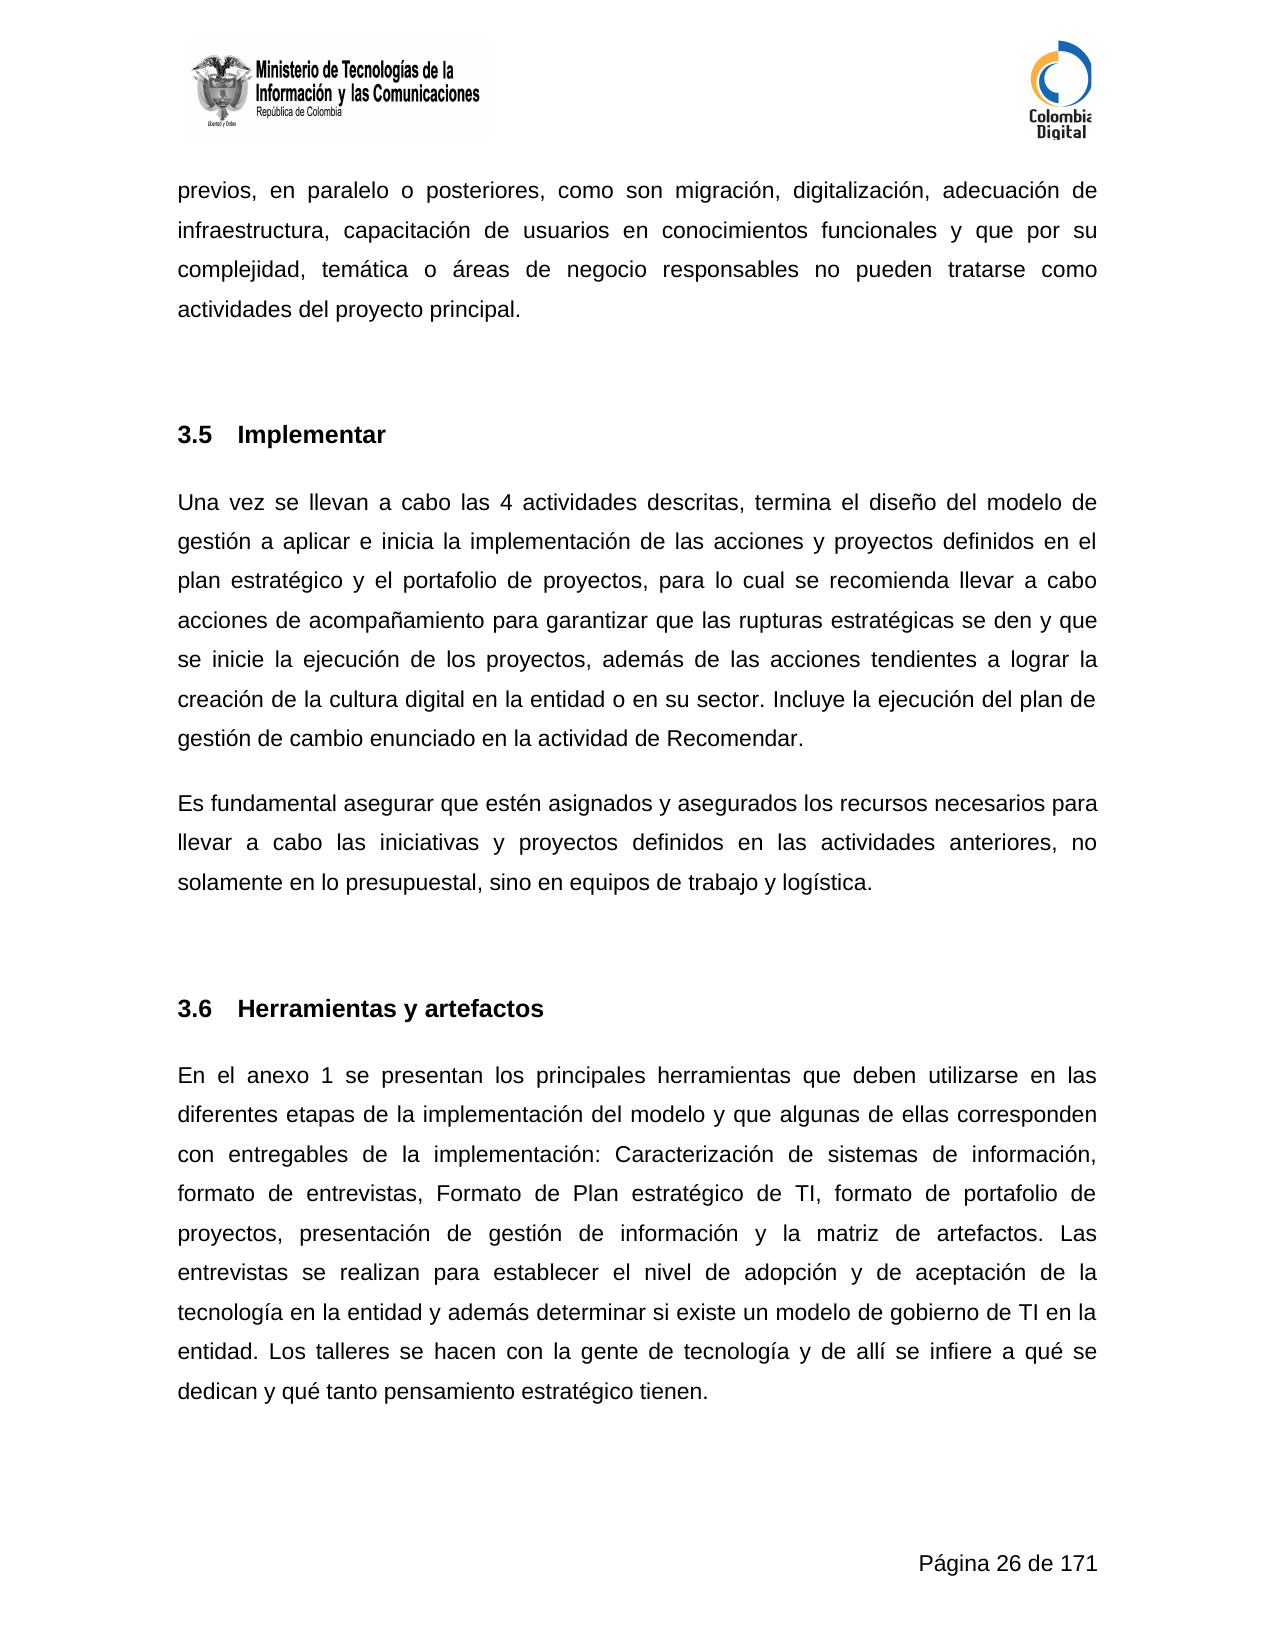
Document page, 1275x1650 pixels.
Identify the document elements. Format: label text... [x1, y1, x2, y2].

text Es fundamental asegurar que estén asignados y asegurados los recursos necesarios para llevar a cabo las iniciativas y proyectos definidos en las actividades anteriores, no solamente en lo presupuestal, sino en equipos de trabajo y logística. [177, 790, 1098, 895]
text Una vez se llevan a cabo las 4 actividades descritas, termina el diseño del modelo de gestión a aplicar e inicia la implementación de las acciones y proyectos definidos en el plan estratégico y el portafolio de proyectos, para lo cual se recomienda llevar a cabo acciones de acompañamiento para garantizar que las rupturas estratégicas se den y que se inicie la ejecución de los proyectos, además de las acciones tendientes a lograr la creación de la cultura digital en la entidad o en su sector. Incluye la ejecución del plan de gestión de cambio enunciado en la actividad de Recomendar. [177, 488, 1098, 752]
subtitle Herramientas y artefactos [177, 994, 1098, 1022]
picture [1028, 39, 1092, 140]
text En el anexo 1 se presentan los principales herramientas que deben utilizarse en las diferentes etapas de la implementación del modelo y que algunas de ellas corresponden con entregables de la implementación: Caracterización de sistemas de información, formato de entrevistas, Formato de Plan estratégico de TI, formato de portafolio de proyectos, presentación de gestión de información y la matriz de artefactos. Las entrevistas se realizan para establecer el nivel de adopción y de aceptación de la tecnología en la entidad y además determinar si existe un modelo de gobierno de TI en la entidad. Los talleres se hacen con la gente de tecnología y de allí se infiere a qué se dedican y qué tanto pensamiento estratégico tienen. [177, 1062, 1098, 1404]
subtitle Implementar [177, 420, 1098, 449]
